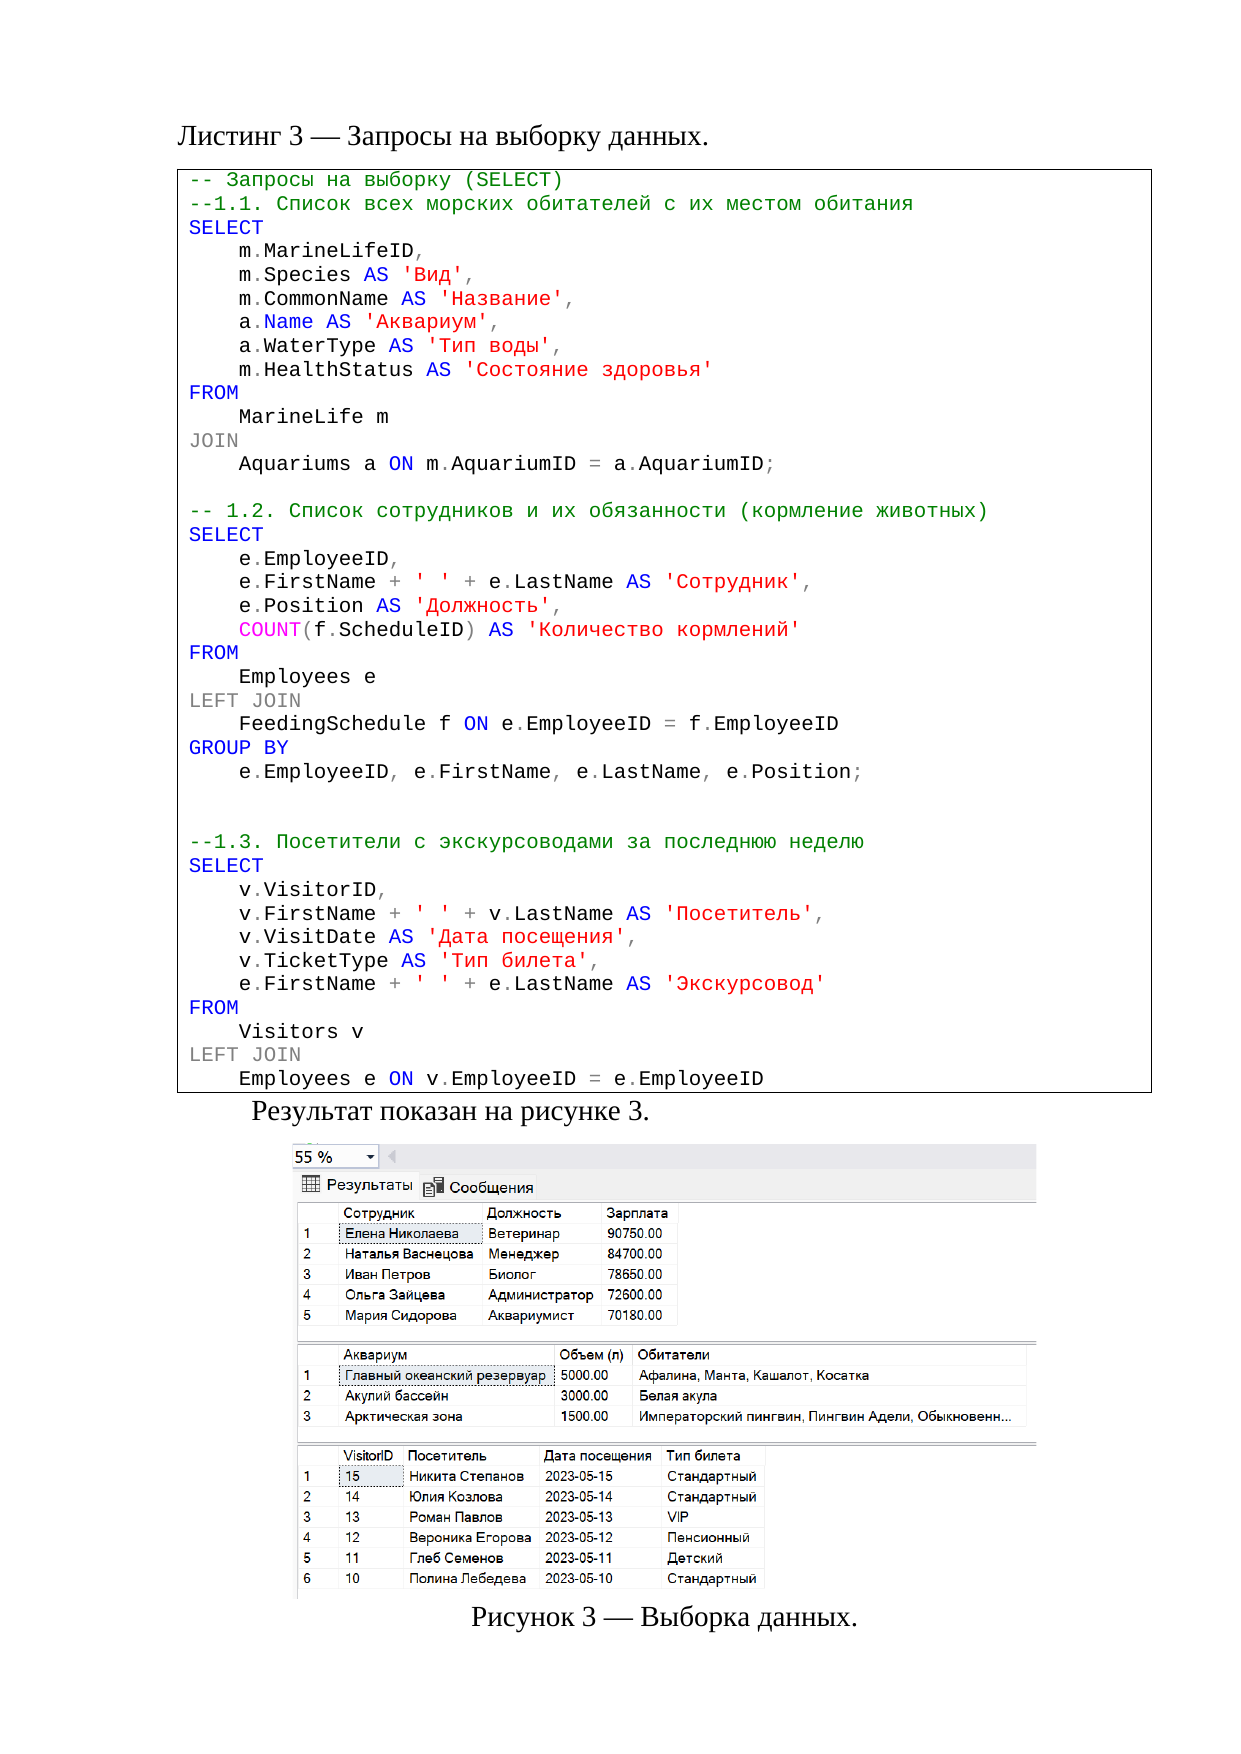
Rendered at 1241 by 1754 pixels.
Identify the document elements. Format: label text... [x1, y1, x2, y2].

text Листинг 3 — Запросы на выборку данных. [177, 118, 1152, 152]
text Результат показан на рисунке 3. [177, 1093, 1152, 1126]
text Рисунок 3 — Выборка данных. [177, 1599, 1152, 1633]
picture [292, 1143, 1037, 1599]
table_header -- Запросы на выборку (SELECT) --1.1. Список всех морских обитателей с их местом обитания SELECT m.MarineLifeID, m.Species AS 'Вид', m.CommonName AS 'Название', a.Name AS 'Аквариум', a.WaterType AS 'Тип воды', m.HealthStatus AS 'Состояние здоровья' FROM MarineLife m JOIN Aquariums a ON m.AquariumID = a.AquariumID; -- 1.2. Список сотрудников и их обязанности (кормление животных) SELECT e.EmployeeID, e.FirstName + ' ' + e.LastName AS 'Сотрудник', e.Position AS 'Должность', COUNT(f.ScheduleID) AS 'Количество кормлений' FROM Employees e LEFT JOIN FeedingSchedule f ON e.EmployeeID = f.EmployeeID GROUP BY e.EmployeeID, e.FirstName, e.LastName, e.Position; --1.3. Посетители с экскурсоводами за последнюю неделю SELECT v.VisitorID, v.FirstName + ' ' + v.LastName AS 'Посетитель', v.VisitDate AS 'Дата посещения', v.TicketType AS 'Тип билета', e.FirstName + ' ' + e.LastName AS 'Экскурсовод' FROM Visitors v LEFT JOIN Employees e ON v.EmployeeID = e.EmployeeID [178, 170, 1151, 1092]
